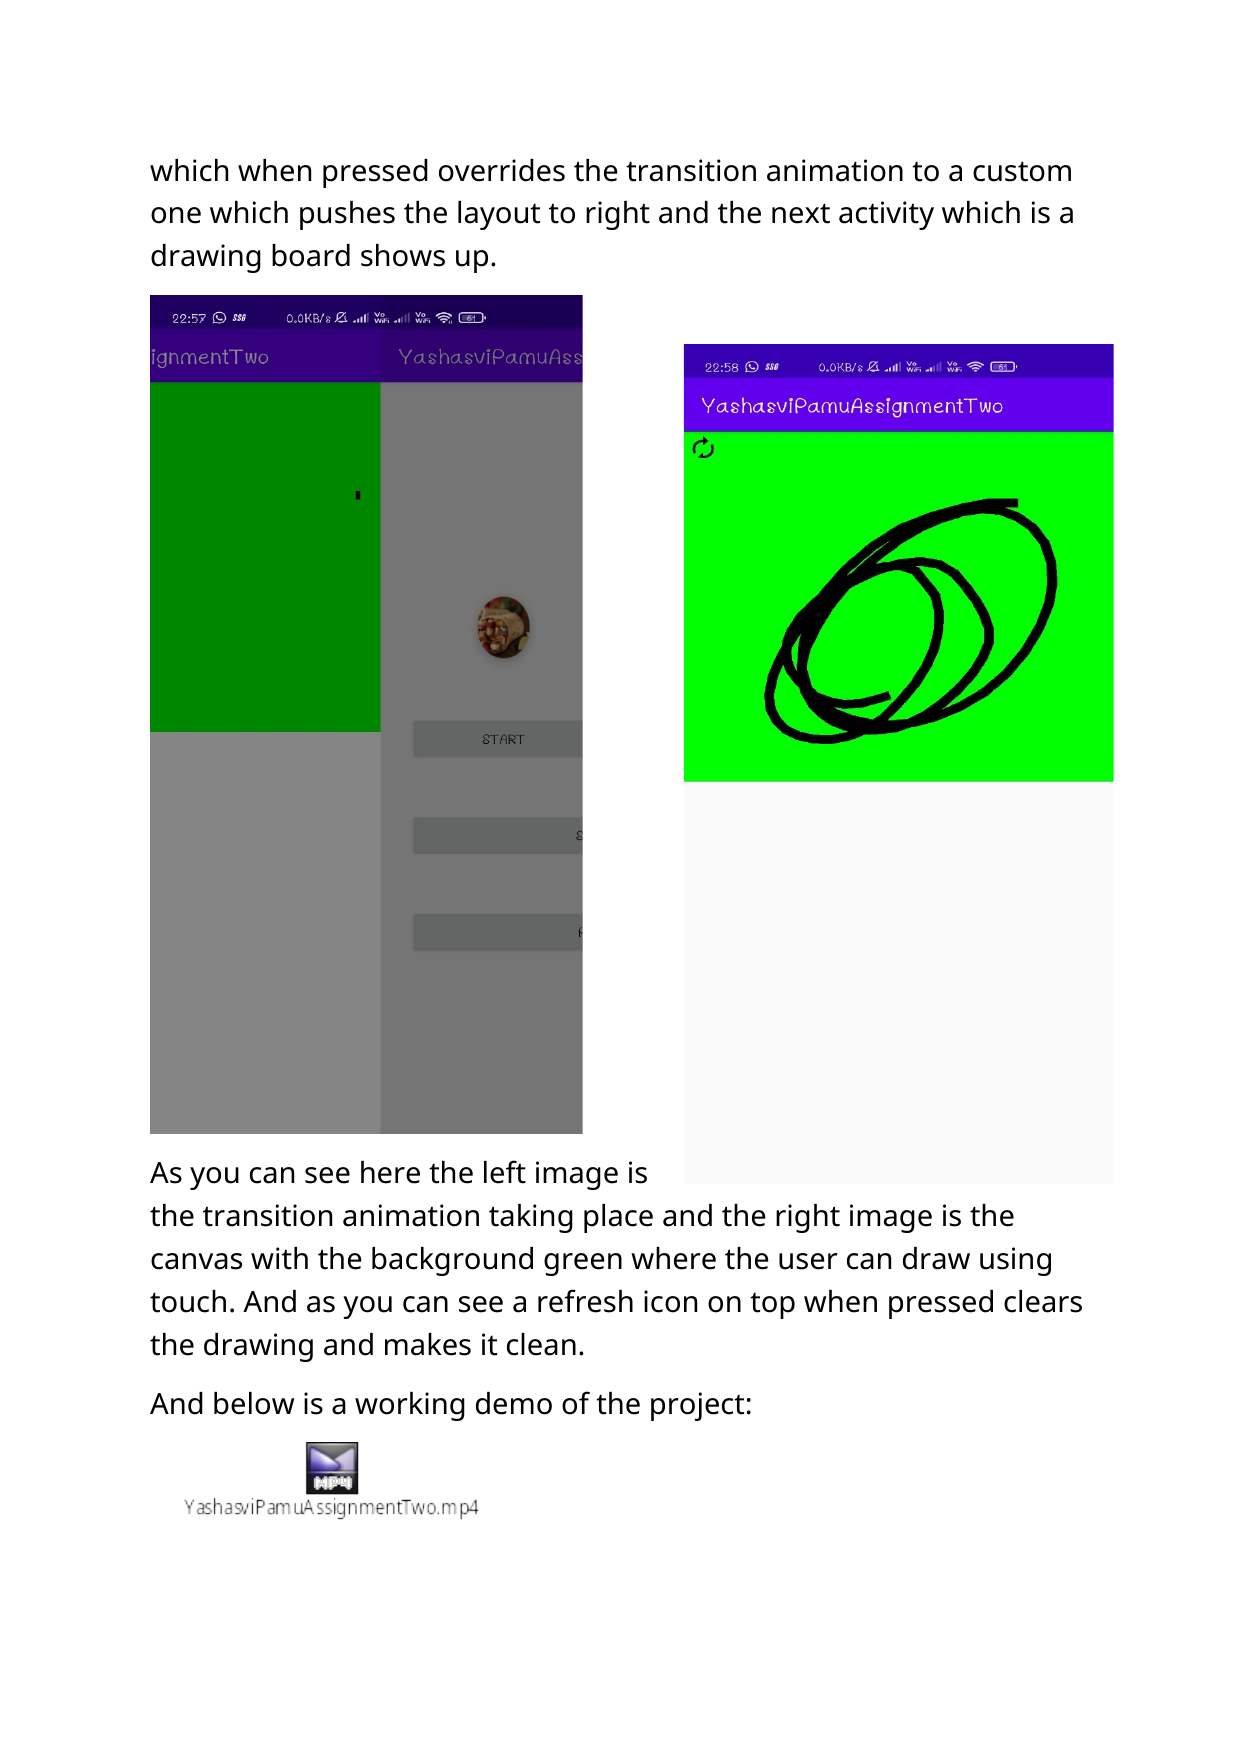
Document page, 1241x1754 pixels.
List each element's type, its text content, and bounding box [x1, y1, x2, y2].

picture [683, 344, 1114, 1184]
text And below is a working demo of the project: [150, 1383, 1090, 1423]
picture [150, 295, 583, 1134]
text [150, 150, 1090, 275]
text As you can see here the left image is the transition animation taking place and the right image is the canvas with the background green where the user can draw using touch. And as you can see a refresh icon on top when pressed clears the drawing and makes it clean. [150, 1153, 1090, 1363]
